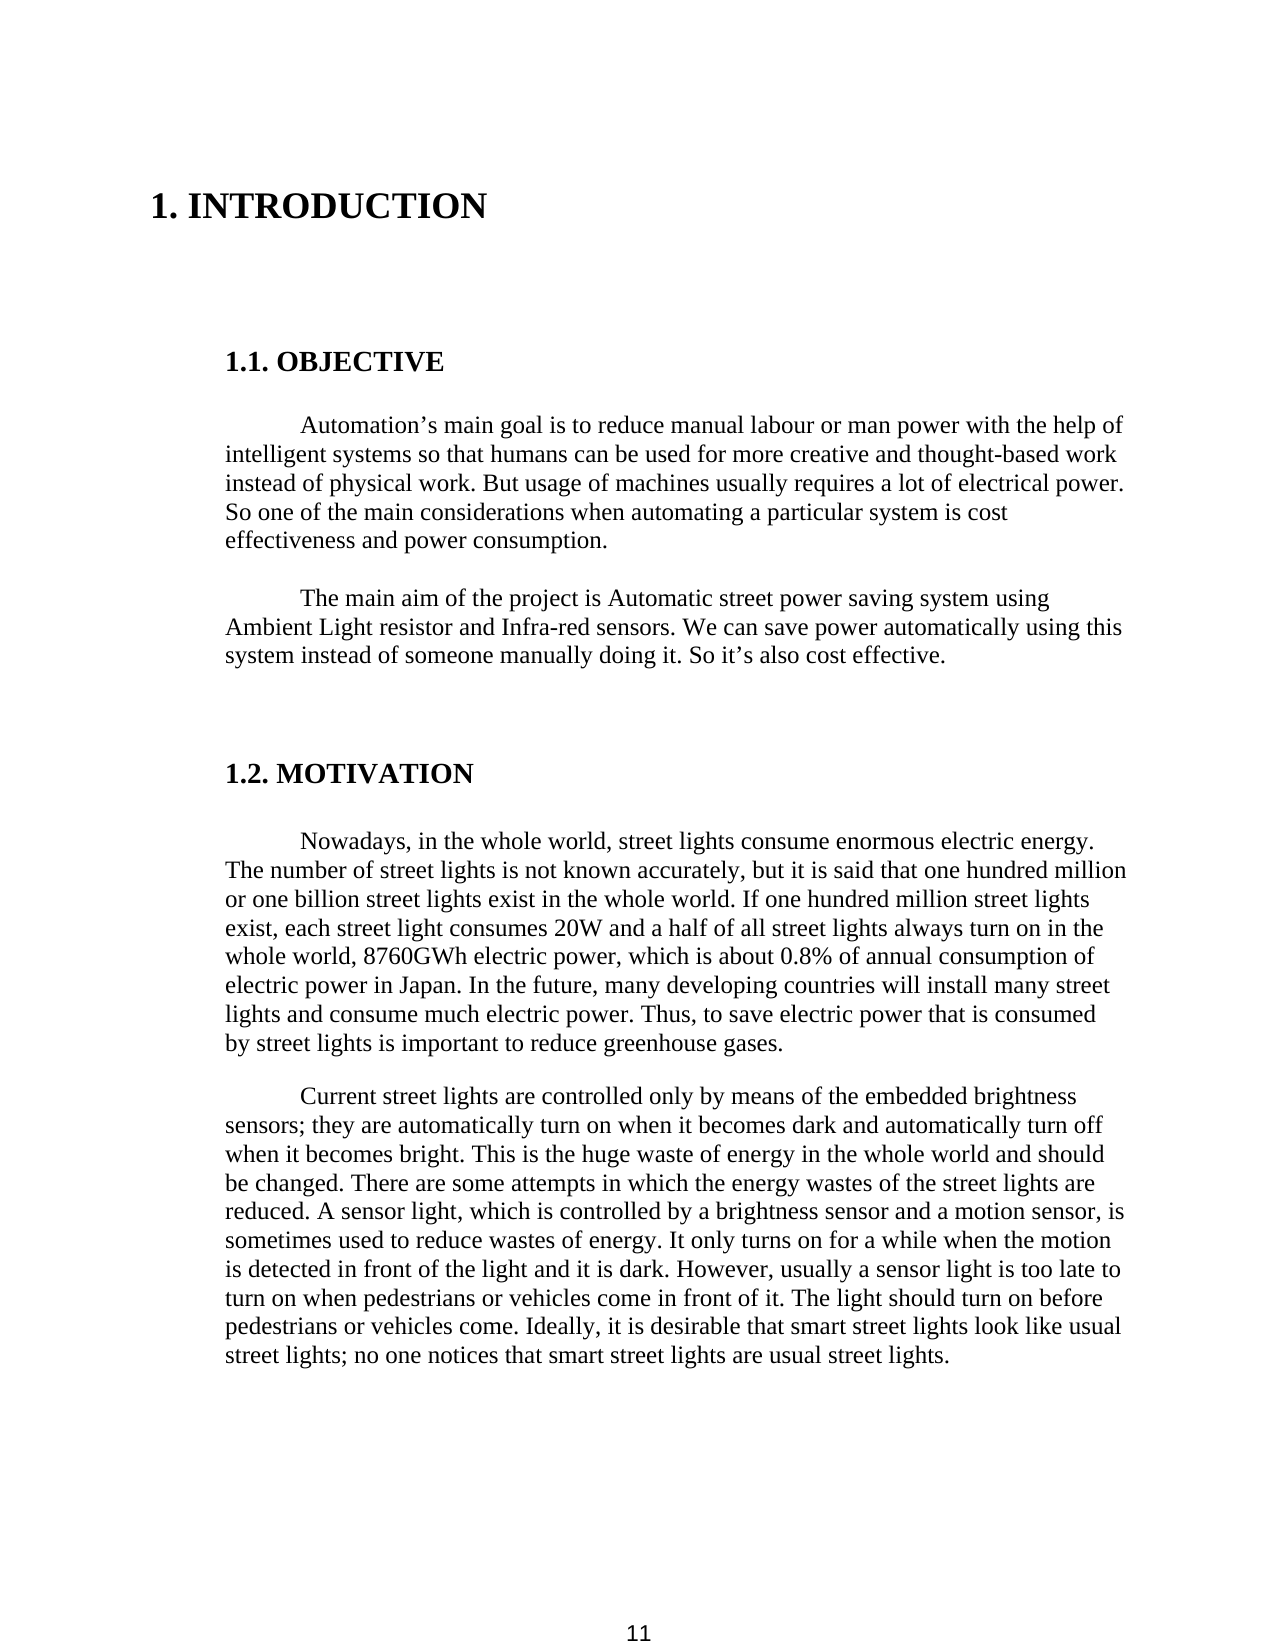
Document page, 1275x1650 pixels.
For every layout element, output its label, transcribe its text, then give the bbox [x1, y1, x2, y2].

subtitle 1.2. MOTIVATION [150, 756, 1127, 789]
text Nowadays, in the whole world, street lights consume enormous electric energy. The number of street lights is not known accurately, but it is said that one hundred million or one billion street lights exist in the whole world. If one hundred million street lights exist, each street light consumes 20W and a half of all street lights always turn on in the whole world, 8760GWh electric power, which is about 0.8% of annual consumption of electric power in Japan. In the future, many developing countries will install many street lights and consume much electric power. Thus, to save electric power that is consumed by street lights is important to reduce greenhouse gases. [225, 826, 1127, 1056]
subtitle 1.1. OBJECTIVE [150, 344, 1127, 378]
text Current street lights are controlled only by means of the embedded brightness sensors; they are automatically turn on when it becomes dark and automatically turn off when it becomes bright. This is the huge waste of energy in the whole world and should be changed. There are some attempts in which the energy wastes of the street lights are reduced. A sensor light, which is controlled by a brightness sensor and a motion sensor, is sometimes used to reduce wastes of energy. It only turns on for a while when the motion is detected in front of the light and it is dark. However, usually a sensor light is too late to turn on when pedestrians or vehicles come in front of it. The light should turn on before pedestrians or vehicles come. Ideally, it is desirable that smart street lights look like usual street lights; no one notices that smart street lights are usual street lights. [225, 1081, 1127, 1369]
text Automation’s main goal is to reduce manual labour or man power with the help of intelligent systems so that humans can be used for more creative and thought-based work instead of physical work. But usage of machines usually requires a lot of electrical power. So one of the main considerations when automating a particular system is cost effectiveness and power consumption. [225, 410, 1127, 554]
text The main aim of the project is Automatic street power saving system using Ambient Light resistor and Infra-red sensors. We can save power automatically using this system instead of someone manually doing it. So it’s also cost effective. [225, 583, 1127, 669]
subtitle 1. INTRODUCTION [150, 184, 1127, 227]
